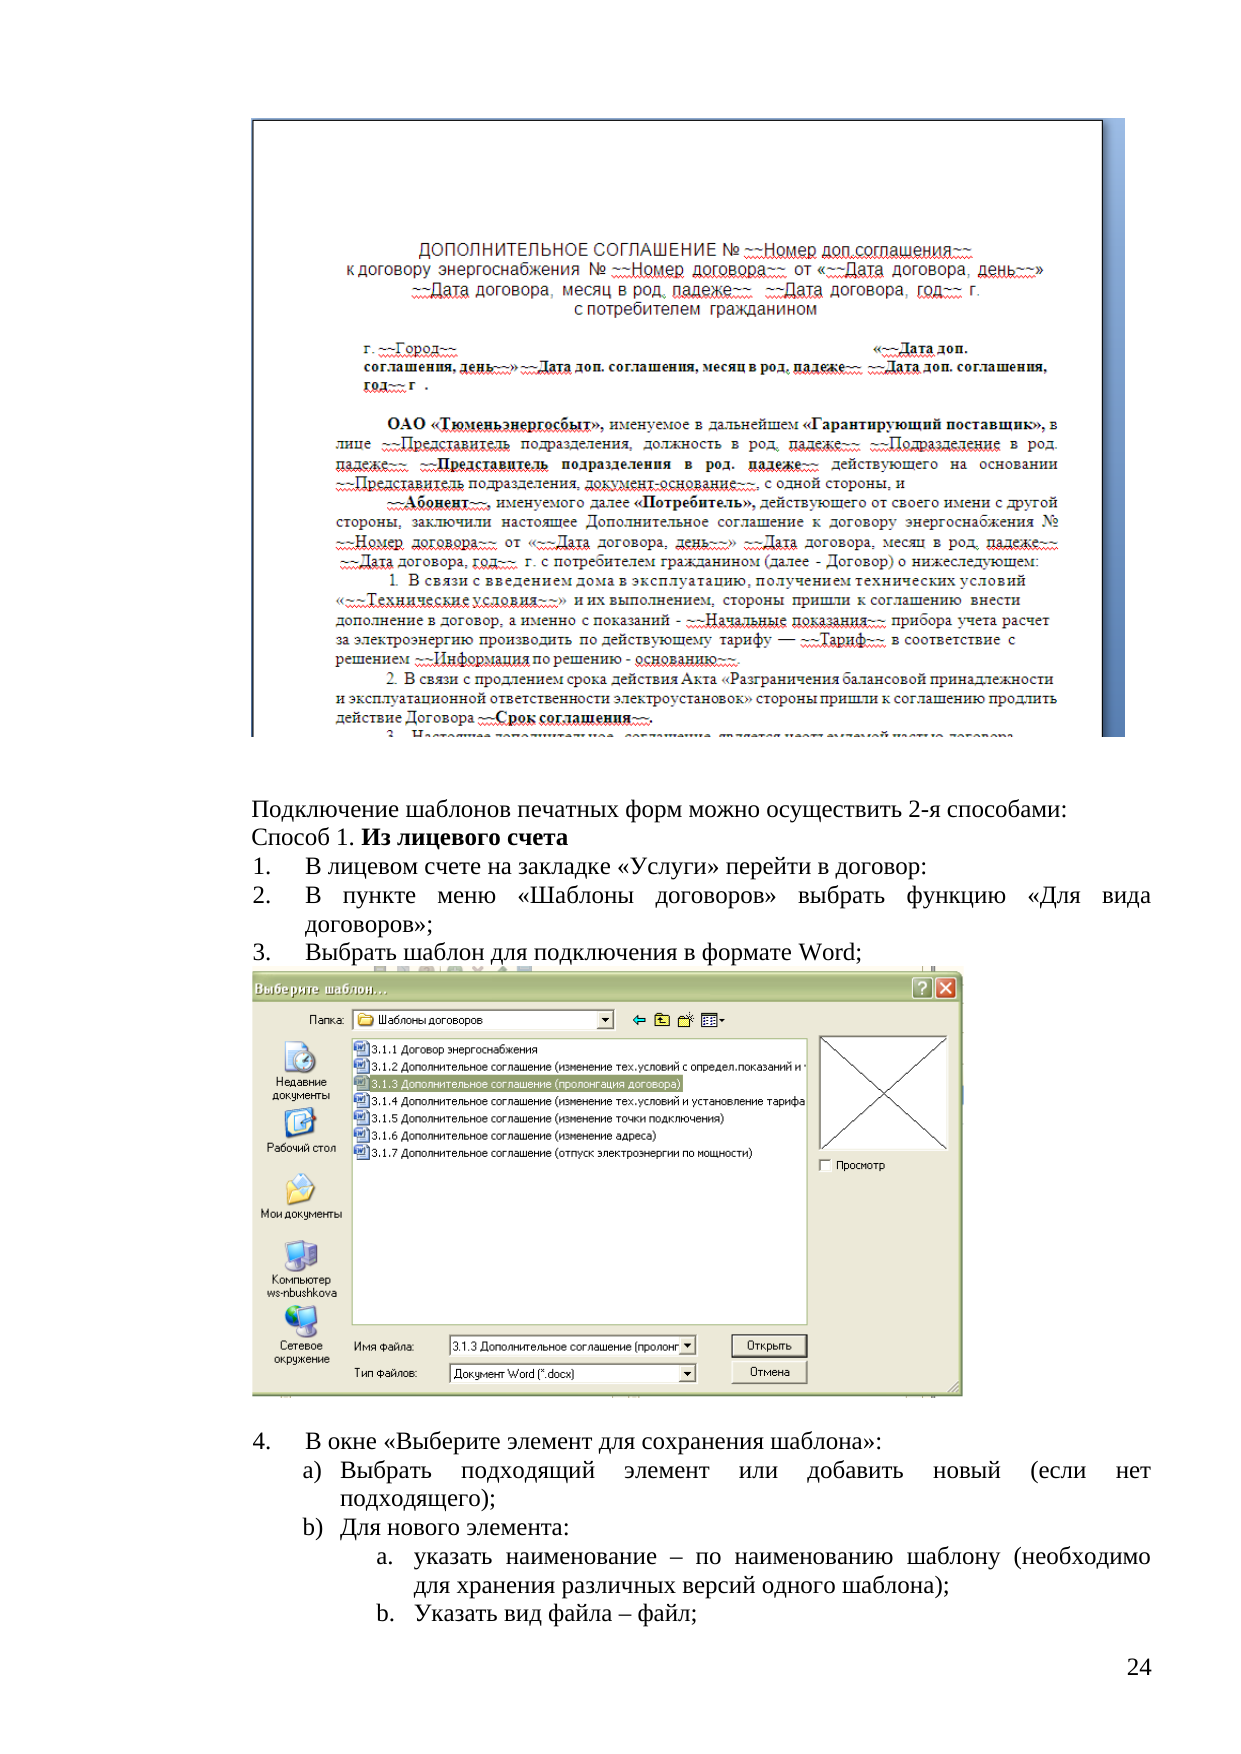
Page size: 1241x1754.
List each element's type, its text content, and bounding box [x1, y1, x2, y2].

text Способ 1. Из лицевого счета [177, 822, 1152, 851]
list В пункте меню «Шаблоны договоров» выбрать функцию «Для вида договоров»; [252, 880, 1152, 937]
list Выбрать подходящий элемент или добавить новый (если нет подходящего); [302, 1455, 1152, 1512]
list указать наименование – по наименованию шаблону (необходимо для хранения различных версий одного шаблона); [376, 1541, 1152, 1598]
list В лицевом счете на закладке «Услуги» перейти в договор: [252, 851, 1152, 880]
picture [251, 118, 1125, 737]
list Указать вид файла – файл; [376, 1598, 1152, 1627]
list Для нового элемента: [302, 1512, 1152, 1541]
list Выбрать шаблон для подключения в формате Word; [252, 937, 1152, 966]
picture [252, 966, 964, 1398]
text Подключение шаблонов печатных форм можно осуществить 2-я способами: [177, 794, 1152, 822]
list В окне «Выберите элемент для сохранения шаблона»: [252, 1426, 1152, 1455]
